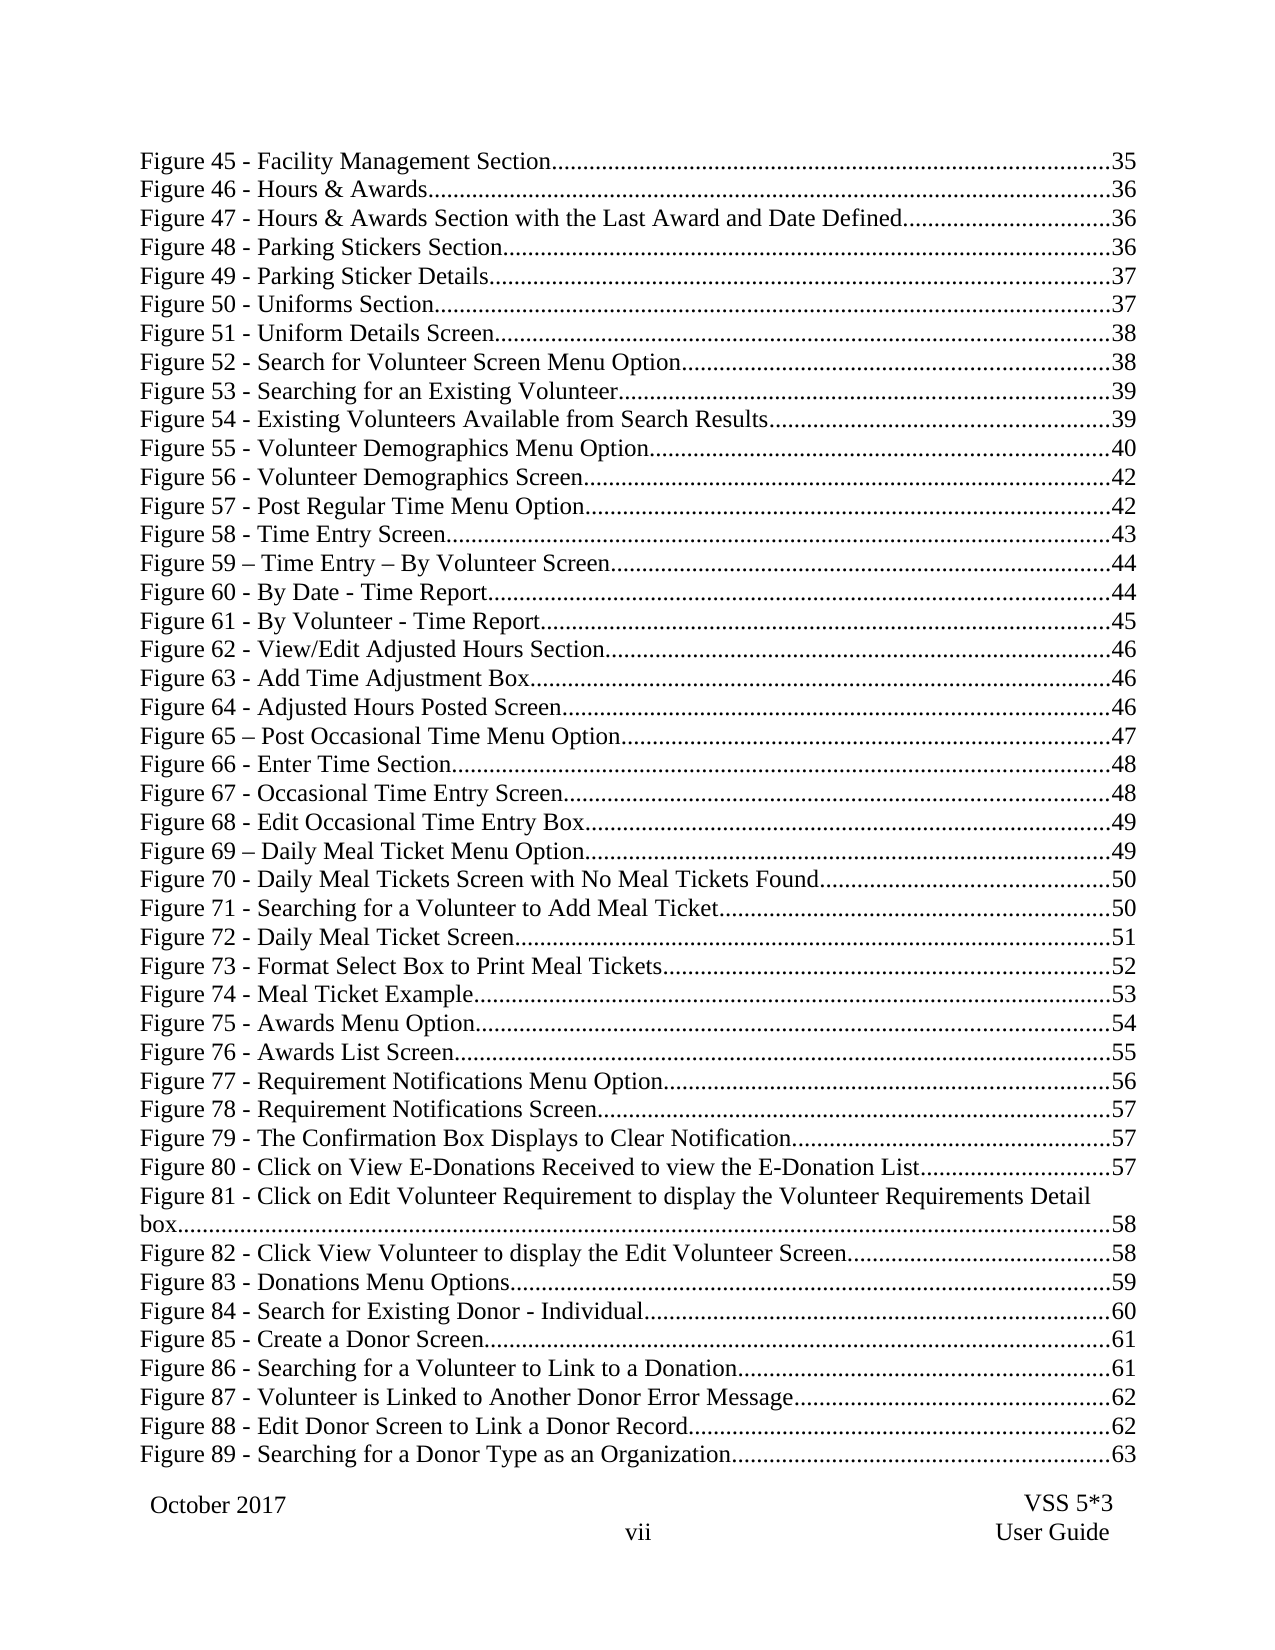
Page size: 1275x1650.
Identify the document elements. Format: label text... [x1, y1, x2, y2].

text Figure 50 - Uniforms Section 37 [139, 289, 1137, 318]
text Figure 72 - Daily Meal Ticket Screen 51 [139, 922, 1137, 951]
text Figure 53 - Searching for an Existing Volunteer 39 [139, 376, 1137, 404]
text Figure 73 - Format Select Box to Print Meal Tickets 52 [139, 951, 1137, 979]
text Figure 85 - Create a Donor Screen 61 [139, 1324, 1137, 1353]
text Figure 63 - Add Time Adjustment Box 46 [139, 663, 1137, 692]
text Figure 78 - Requirement Notifications Screen 57 [139, 1094, 1137, 1123]
text Figure 84 - Search for Existing Donor - Individual 60 [139, 1296, 1137, 1324]
text Figure 45 - Facility Management Section 35 [139, 146, 1137, 174]
text Figure 67 - Occasional Time Entry Screen 48 [139, 778, 1137, 807]
text Figure 55 - Volunteer Demographics Menu Option 40 [139, 433, 1137, 462]
text Figure 57 - Post Regular Time Menu Option 42 [139, 491, 1137, 519]
text Figure 88 - Edit Donor Screen to Link a Donor Record 62 [139, 1411, 1137, 1439]
text Figure 79 - The Confirmation Box Displays to Clear Notification. 57 [139, 1123, 1137, 1152]
text Figure 46 - Hours & Awards 36 [139, 174, 1137, 203]
text Figure 51 - Uniform Details Screen 38 [139, 318, 1137, 347]
text Figure 71 - Searching for a Volunteer to Add Meal Ticket 50 [139, 893, 1137, 922]
text Figure 69 – Daily Meal Ticket Menu Option 49 [139, 836, 1137, 864]
text Figure 80 - Click on View E-Donations Received to view the E-Donation List 57 [139, 1152, 1137, 1181]
text Figure 75 - Awards Menu Option 54 [139, 1008, 1137, 1037]
text Figure 58 - Time Entry Screen 43 [139, 519, 1137, 548]
text Figure 61 - By Volunteer - Time Report 45 [139, 606, 1137, 634]
text Figure 87 - Volunteer is Linked to Another Donor Error Message 62 [139, 1382, 1137, 1411]
text Figure 83 - Donations Menu Options 59 [139, 1267, 1137, 1296]
text Figure 52 - Search for Volunteer Screen Menu Option 38 [139, 347, 1137, 376]
text Figure 59 – Time Entry – By Volunteer Screen 44 [139, 548, 1137, 577]
text Figure 74 - Meal Ticket Example 53 [139, 979, 1137, 1008]
text Figure 81 - Click on Edit Volunteer Requirement to display the Volunteer Requirements Detail box. 58 [139, 1181, 1137, 1238]
text Figure 70 - Daily Meal Tickets Screen with No Meal Tickets Found 50 [139, 864, 1137, 893]
text Figure 60 - By Date - Time Report 44 [139, 577, 1137, 606]
text Figure 82 - Click View Volunteer to display the Edit Volunteer Screen. 58 [139, 1238, 1137, 1267]
text Figure 76 - Awards List Screen 55 [139, 1037, 1137, 1066]
text Figure 68 - Edit Occasional Time Entry Box 49 [139, 807, 1137, 836]
text Figure 48 - Parking Stickers Section 36 [139, 232, 1137, 261]
text Figure 54 - Existing Volunteers Available from Search Results 39 [139, 404, 1137, 433]
text Figure 89 - Searching for a Donor Type as an Organization 63 [139, 1439, 1137, 1468]
text Figure 47 - Hours & Awards Section with the Last Award and Date Defined. 36 [139, 203, 1137, 232]
text Figure 86 - Searching for a Volunteer to Link to a Donation 61 [139, 1353, 1137, 1382]
text Figure 65 – Post Occasional Time Menu Option 47 [139, 721, 1137, 749]
text Figure 62 - View/Edit Adjusted Hours Section 46 [139, 634, 1137, 663]
text Figure 49 - Parking Sticker Details 37 [139, 261, 1137, 289]
text Figure 56 - Volunteer Demographics Screen 42 [139, 462, 1137, 491]
text Figure 77 - Requirement Notifications Menu Option 56 [139, 1066, 1137, 1094]
text Figure 64 - Adjusted Hours Posted Screen 46 [139, 692, 1137, 721]
text Figure 66 - Enter Time Section 48 [139, 749, 1137, 778]
